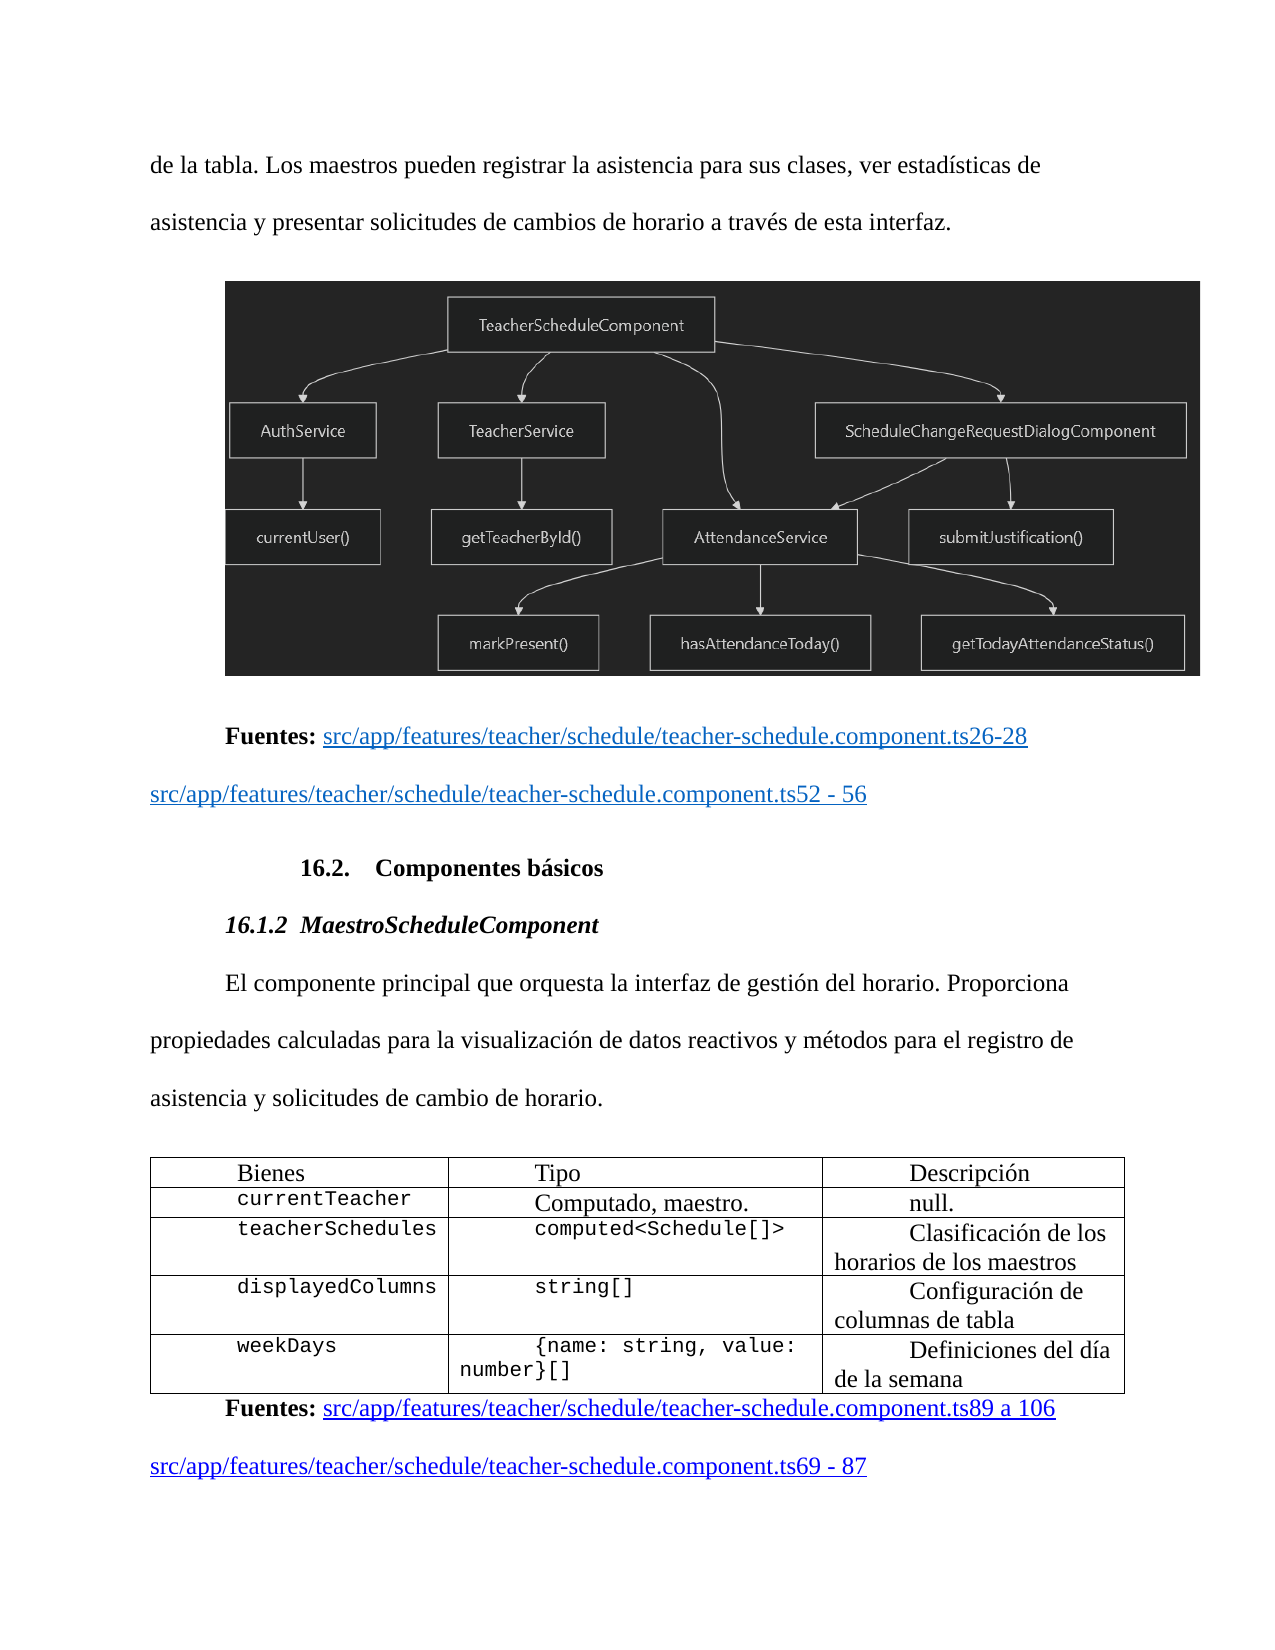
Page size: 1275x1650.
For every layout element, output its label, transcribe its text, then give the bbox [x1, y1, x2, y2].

table_cell Clasificación de los horarios de los maestros [823, 1218, 1124, 1275]
table_cell currentTeacher [151, 1188, 448, 1217]
table_cell Configuración de columnas de tabla [823, 1276, 1124, 1334]
text Fuentes: src/app/features/teacher/schedule/teacher-schedule.component.ts89 a 106 src/app/features/teacher/schedule/teacher-schedule.component.ts69 - 87 [150, 1394, 1125, 1480]
table_cell string[] [449, 1276, 822, 1334]
table_cell displayedColumns [151, 1276, 448, 1334]
table_header Tipo [449, 1158, 822, 1187]
table_cell Definiciones del día de la semana [823, 1335, 1124, 1392]
table_cell Computado, maestro. [449, 1188, 822, 1217]
table_header Descripción [823, 1158, 1124, 1187]
text Fuentes: src/app/features/teacher/schedule/teacher-schedule.component.ts26-28 src/app/features/teacher/schedule/teacher-schedule.component.ts52 - 56 [150, 721, 1125, 808]
table_cell {name: string, value: number}[] [449, 1335, 822, 1392]
table_cell null. [823, 1188, 1124, 1217]
picture [225, 281, 1200, 676]
table_cell computed<Schedule[]> [449, 1218, 822, 1275]
table_header Bienes [151, 1158, 448, 1187]
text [150, 150, 1125, 236]
text El componente principal que orquesta la interfaz de gestión del horario. Proporciona propiedades calculadas para la visualización de datos reactivos y métodos para el registro de asistencia y solicitudes de cambio de horario. [150, 968, 1125, 1112]
subtitle Componentes básicos [225, 853, 1125, 882]
table_cell weekDays [151, 1335, 448, 1392]
subtitle MaestroScheduleComponent [225, 911, 1125, 939]
table_cell teacherSchedules [151, 1218, 448, 1275]
